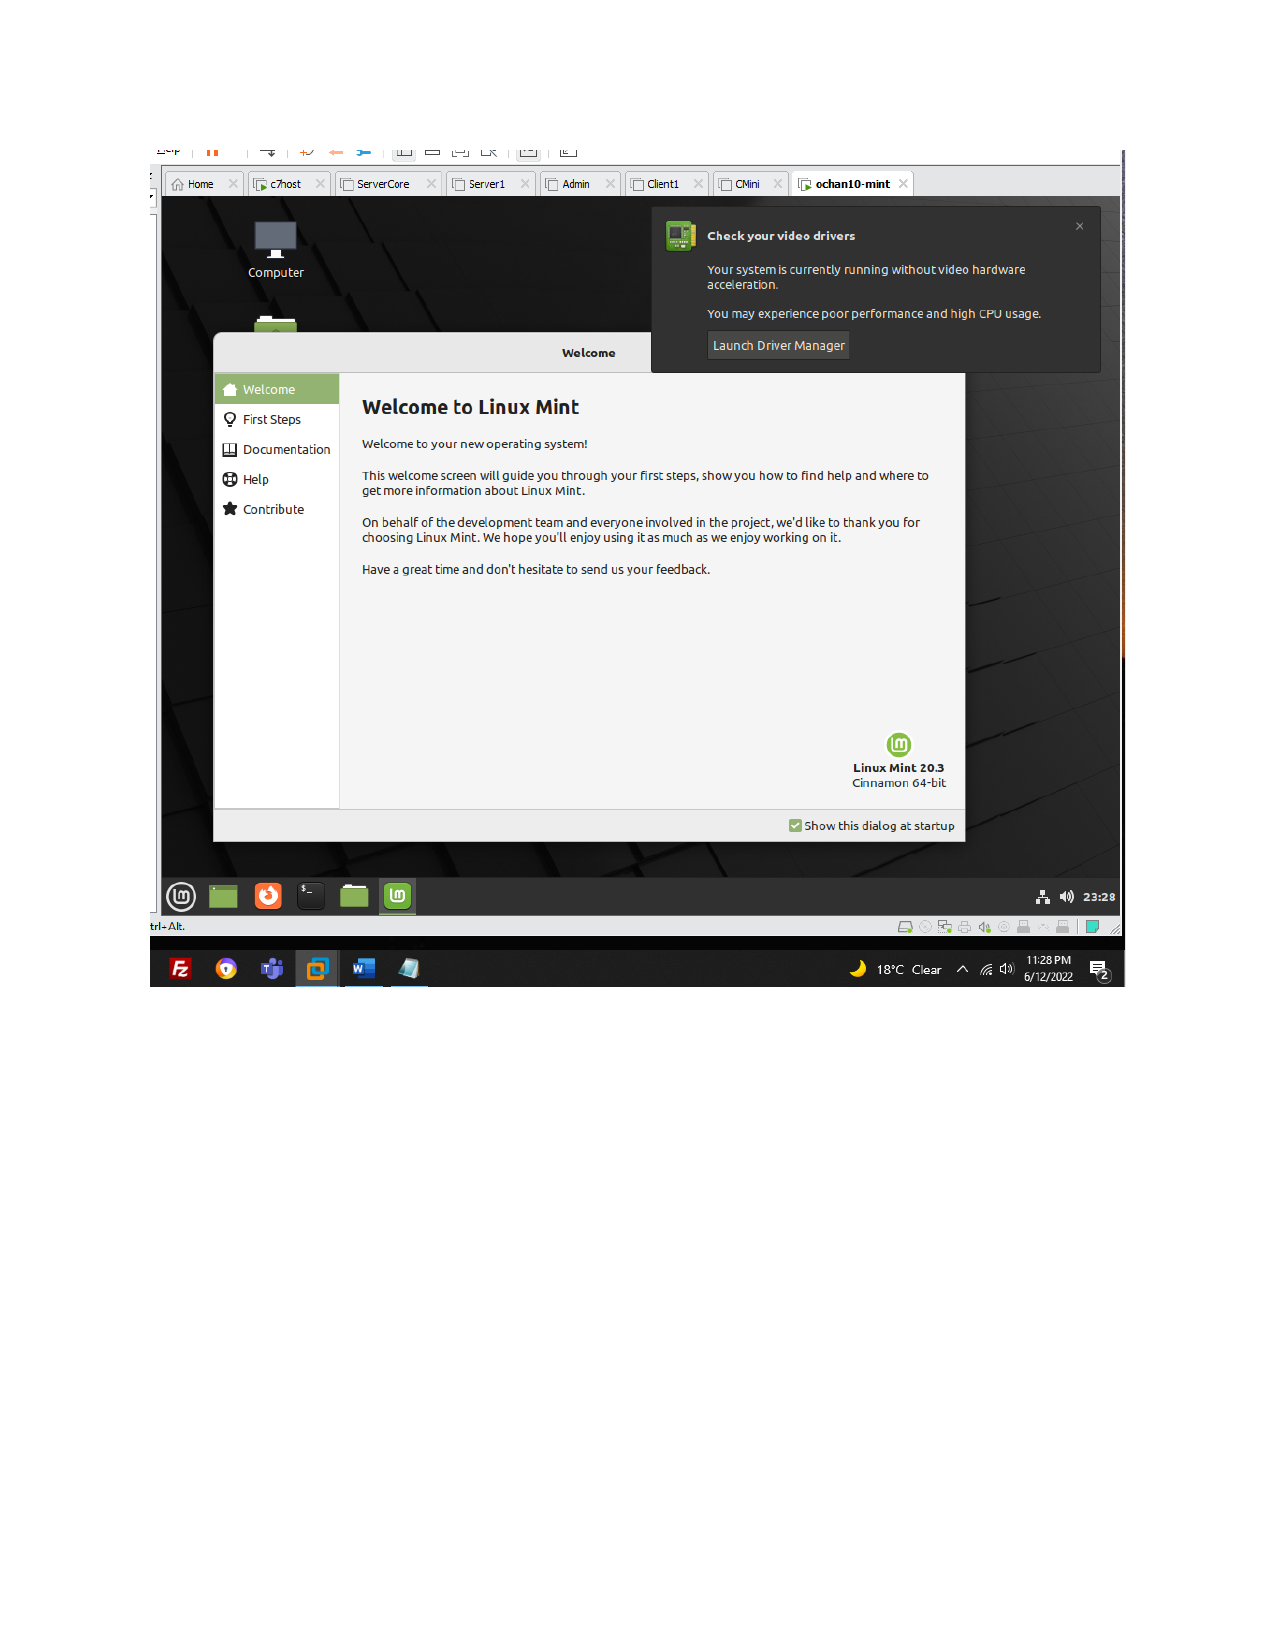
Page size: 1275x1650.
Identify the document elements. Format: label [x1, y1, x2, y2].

picture [150, 150, 1125, 987]
